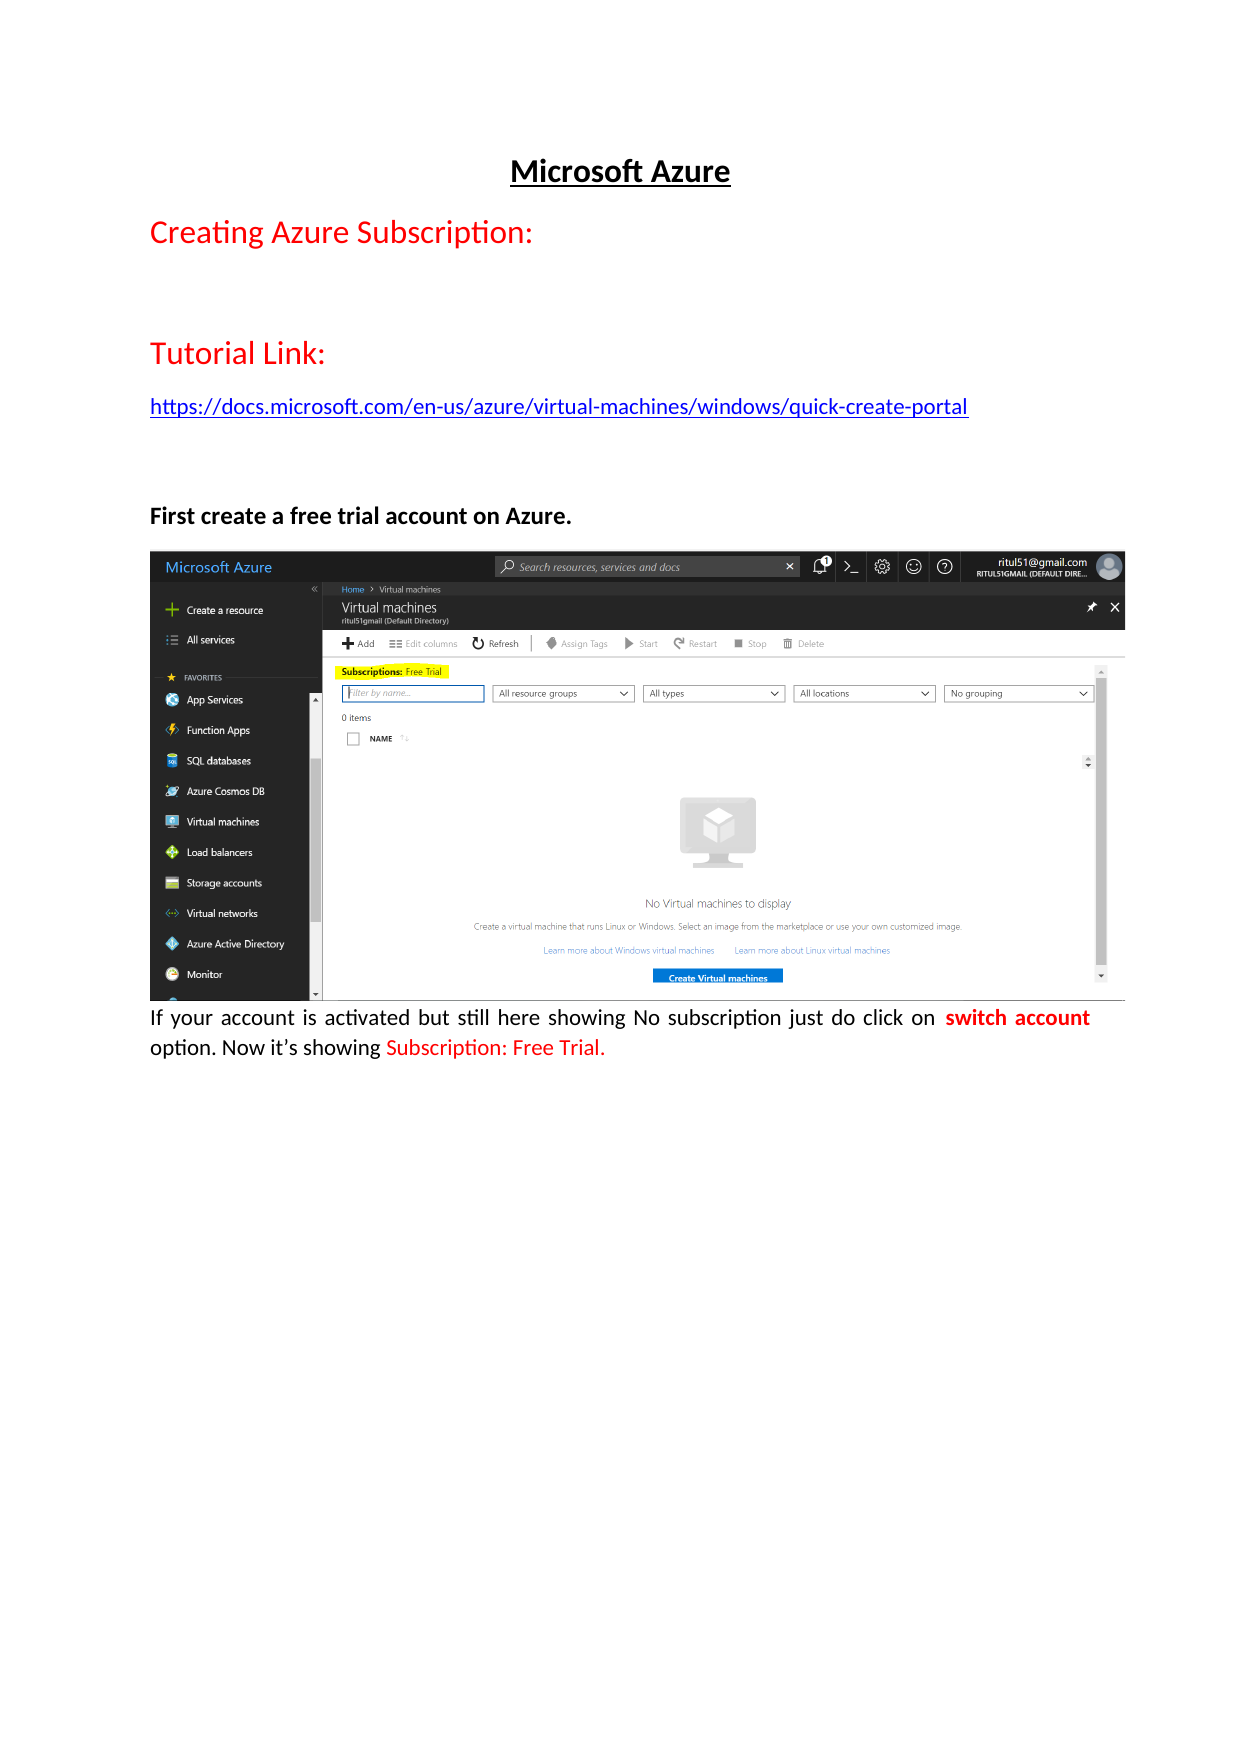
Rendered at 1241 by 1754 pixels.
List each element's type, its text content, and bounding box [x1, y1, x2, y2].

text Creating Azure Subscription: [150, 211, 1090, 251]
text Tutorial Link: [150, 332, 1090, 373]
picture [150, 549, 1125, 1001]
text https://docs.microsoft.com/en-us/azure/virtual-machines/windows/quick-create-portal [150, 392, 1090, 421]
text If your account is activated but still here showing No subscription just do click on switch account option. Now it’s showing Subscription: Free Trial. [150, 1001, 1090, 1061]
text First create a free trial account on Azure. [150, 500, 1090, 531]
text Microsoft Azure [150, 150, 1090, 191]
